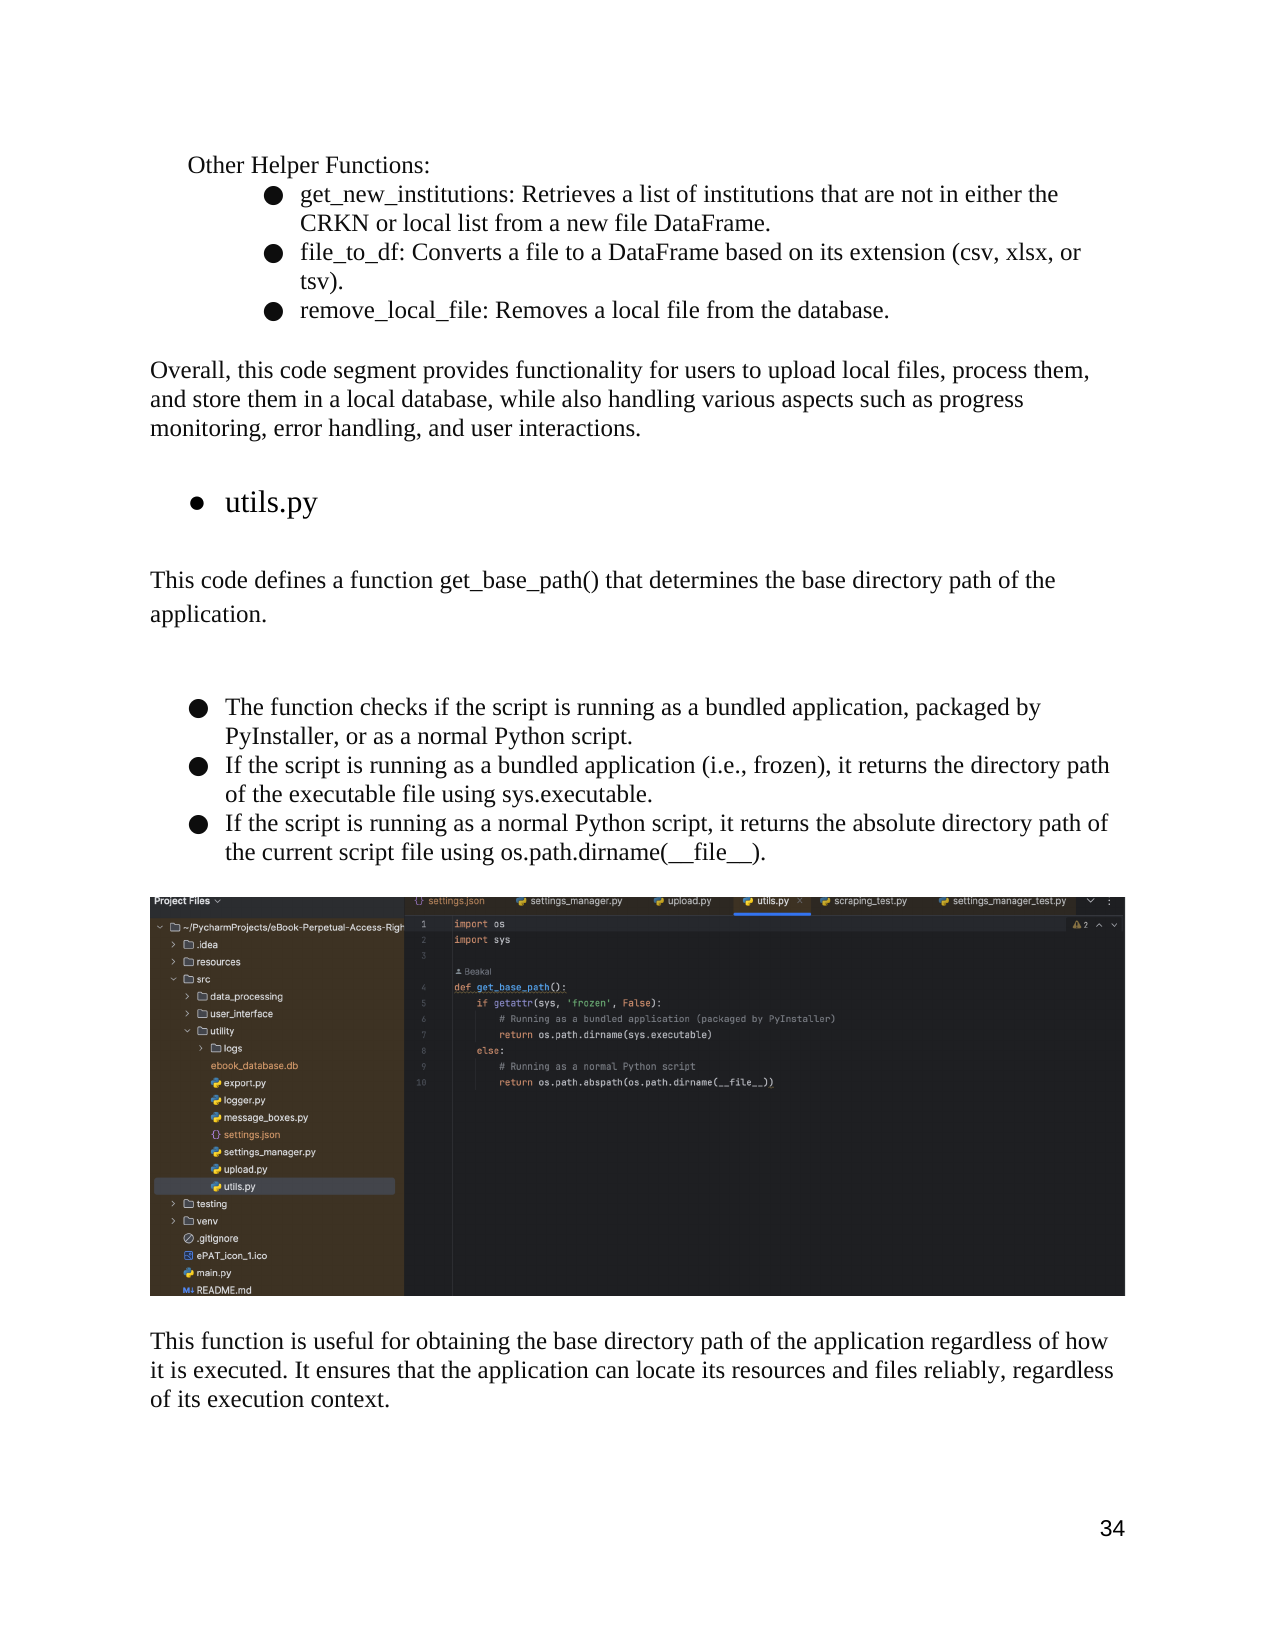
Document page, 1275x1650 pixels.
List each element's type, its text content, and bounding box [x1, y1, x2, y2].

list Other Helper Functions: [187, 150, 1125, 179]
list get_new_institutions: Retrieves a list of institutions that are not in either the CRKN or local list from a new file DataFrame. [262, 179, 1125, 237]
list utils.py [187, 483, 1125, 519]
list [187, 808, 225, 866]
list file_to_df: Converts a file to a DataFrame based on its extension (csv, xlsx, or tsv). [262, 237, 1125, 295]
picture [150, 897, 1125, 1296]
list If the script is running as a bundled application (i.e., frozen), it returns the directory path of the executable file using sys.executable. [187, 750, 1125, 808]
text This function is useful for obtaining the base directory path of the application regardless of how it is executed. It ensures that the application can locate its resources and files reliably, regardless of its execution context. [390, 1326, 1125, 1413]
list If the script is running as a normal Python script, it returns the absolute directory path of the current script file using os.path.dirname(__file__). [767, 808, 1125, 866]
list remove_local_file: Removes a local file from the database. [262, 295, 1125, 324]
text Overall, this code segment provides functionality for users to upload local files, process them, and store them in a local database, while also handling various aspects such as progress monitoring, error handling, and user interactions. [150, 356, 1125, 442]
text This code defines a function get_base_path() that determines the base directory path of the application. [150, 566, 1125, 627]
list The function checks if the script is running as a bundled application, packaged by PyInstaller, or as a normal Python script. [187, 692, 1125, 750]
